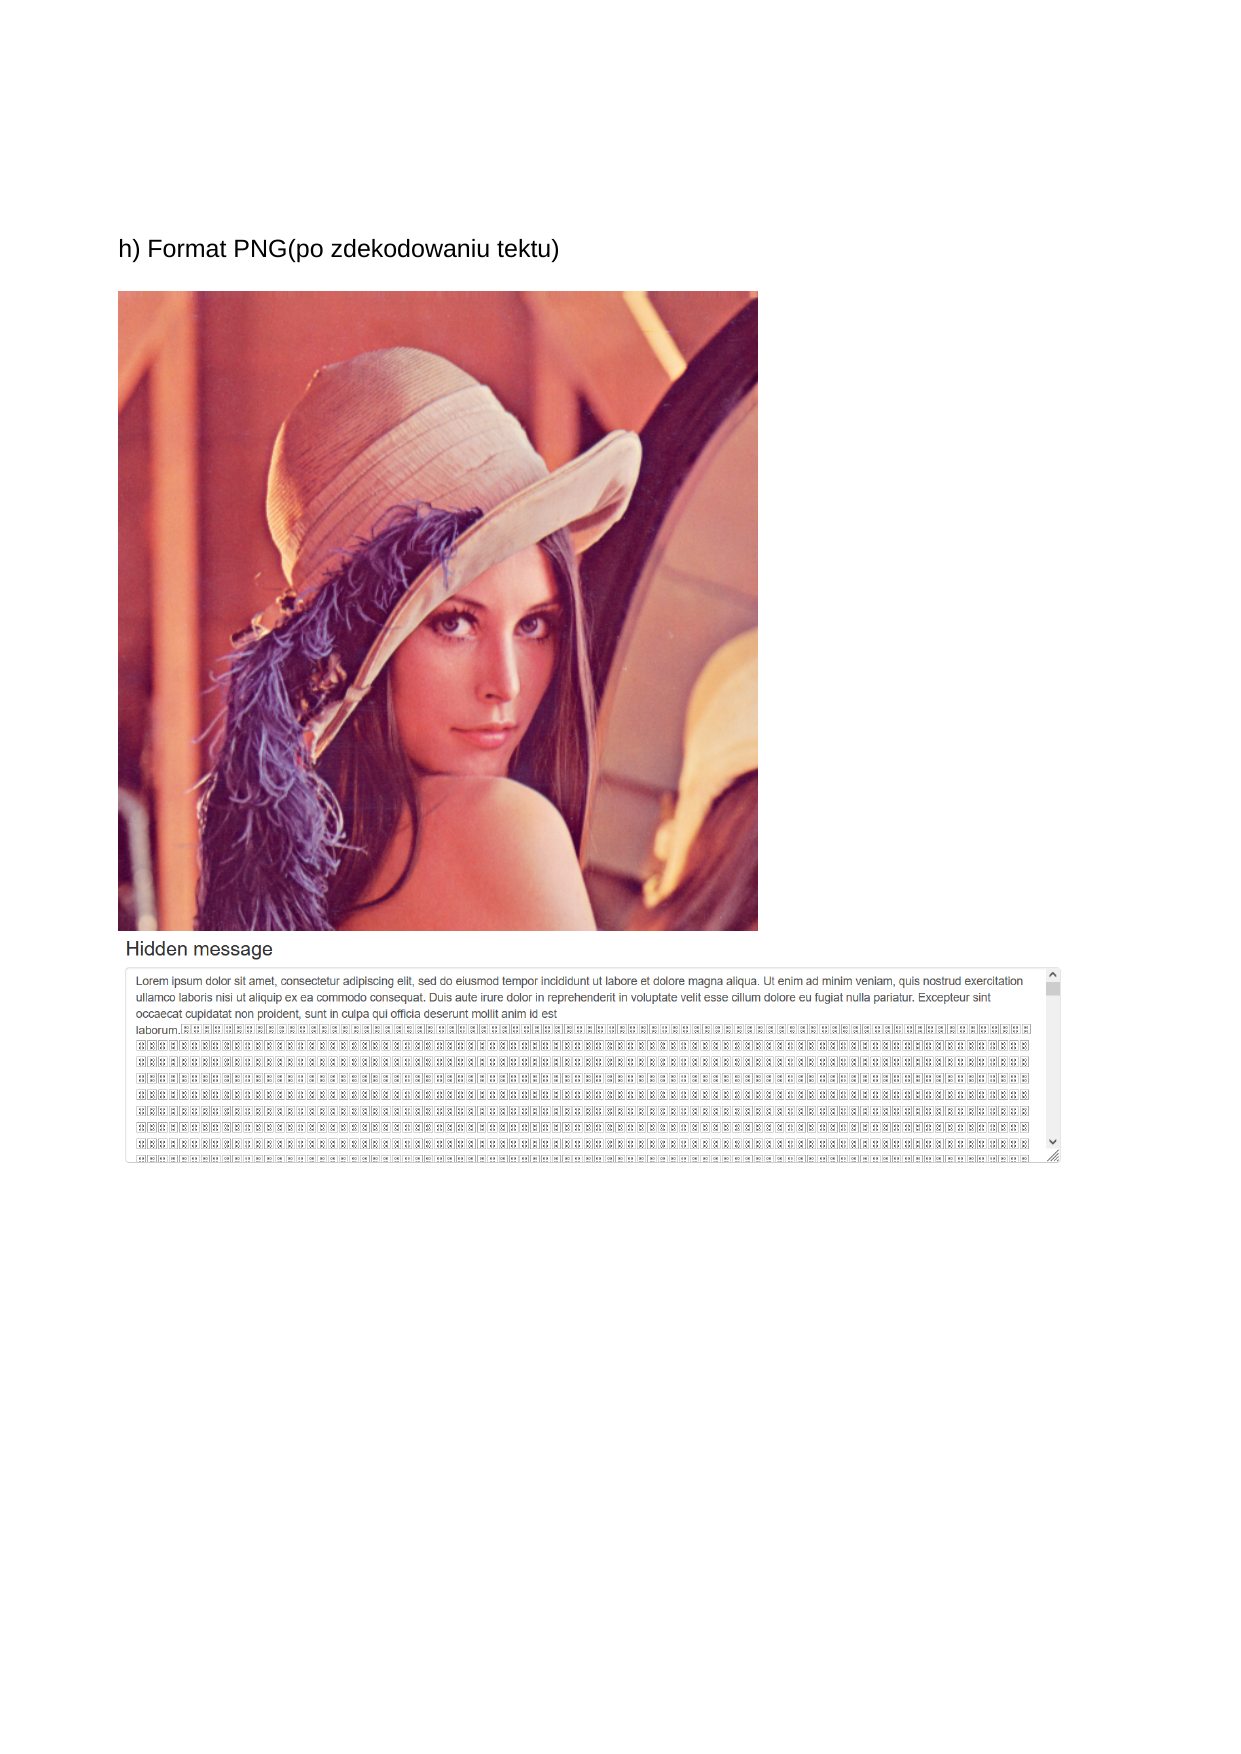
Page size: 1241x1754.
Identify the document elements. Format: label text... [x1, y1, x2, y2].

list h) Format PNG(po zdekodowaniu tektu) [118, 205, 1093, 931]
picture [118, 291, 1063, 1169]
